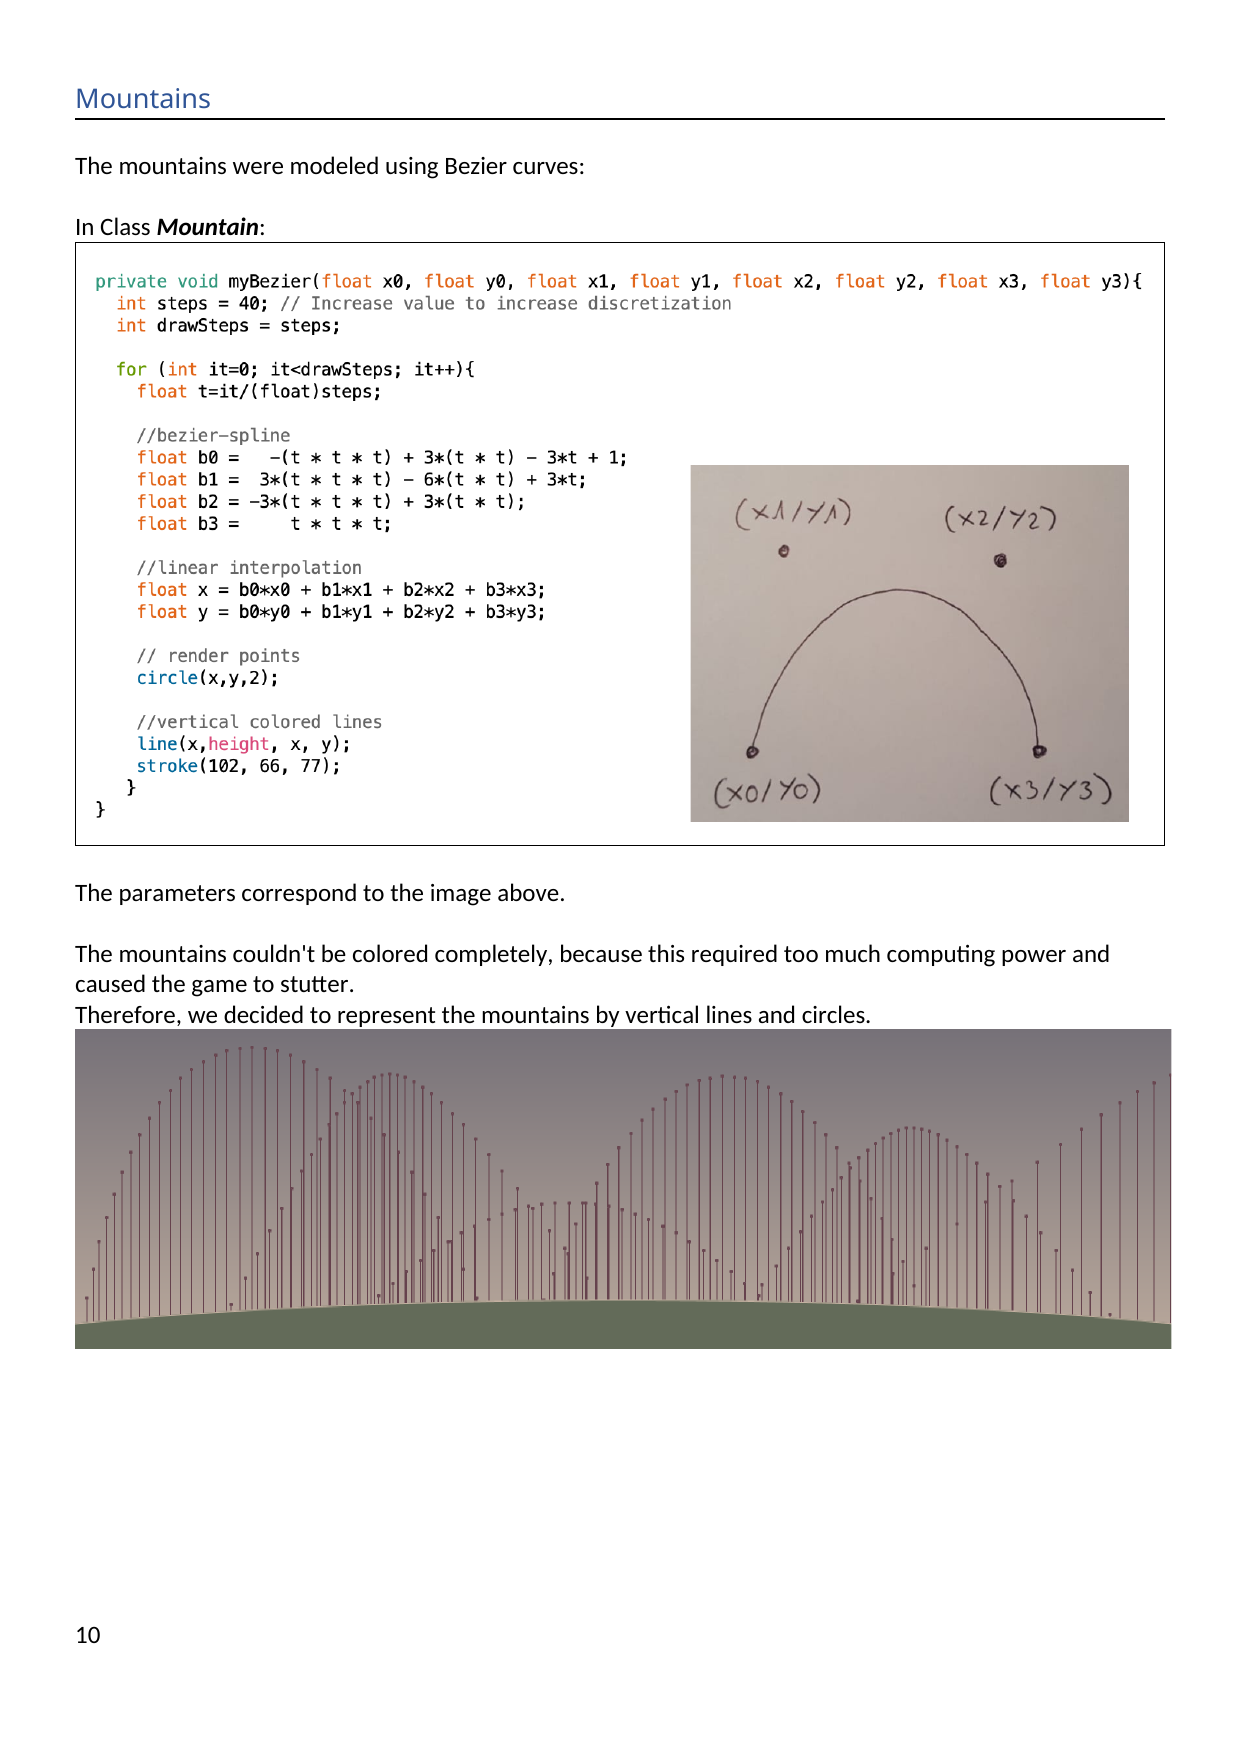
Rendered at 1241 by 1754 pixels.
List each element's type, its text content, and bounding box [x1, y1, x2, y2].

picture [75, 1029, 1172, 1349]
text The mountains were modeled using Bezier curves: [75, 150, 1165, 181]
text Therefore, we decided to represent the mountains by vertical lines and circles. [75, 999, 1165, 1029]
table_header [76, 243, 1164, 845]
text In Class Mountain: [75, 211, 1165, 242]
text The mountains couldn't be colored completely, because this required too much computing power and caused the game to stutter. [75, 938, 1165, 999]
text The parameters correspond to the image above. [75, 877, 1165, 907]
subtitle Mountains [75, 79, 1165, 118]
picture [86, 265, 1154, 823]
